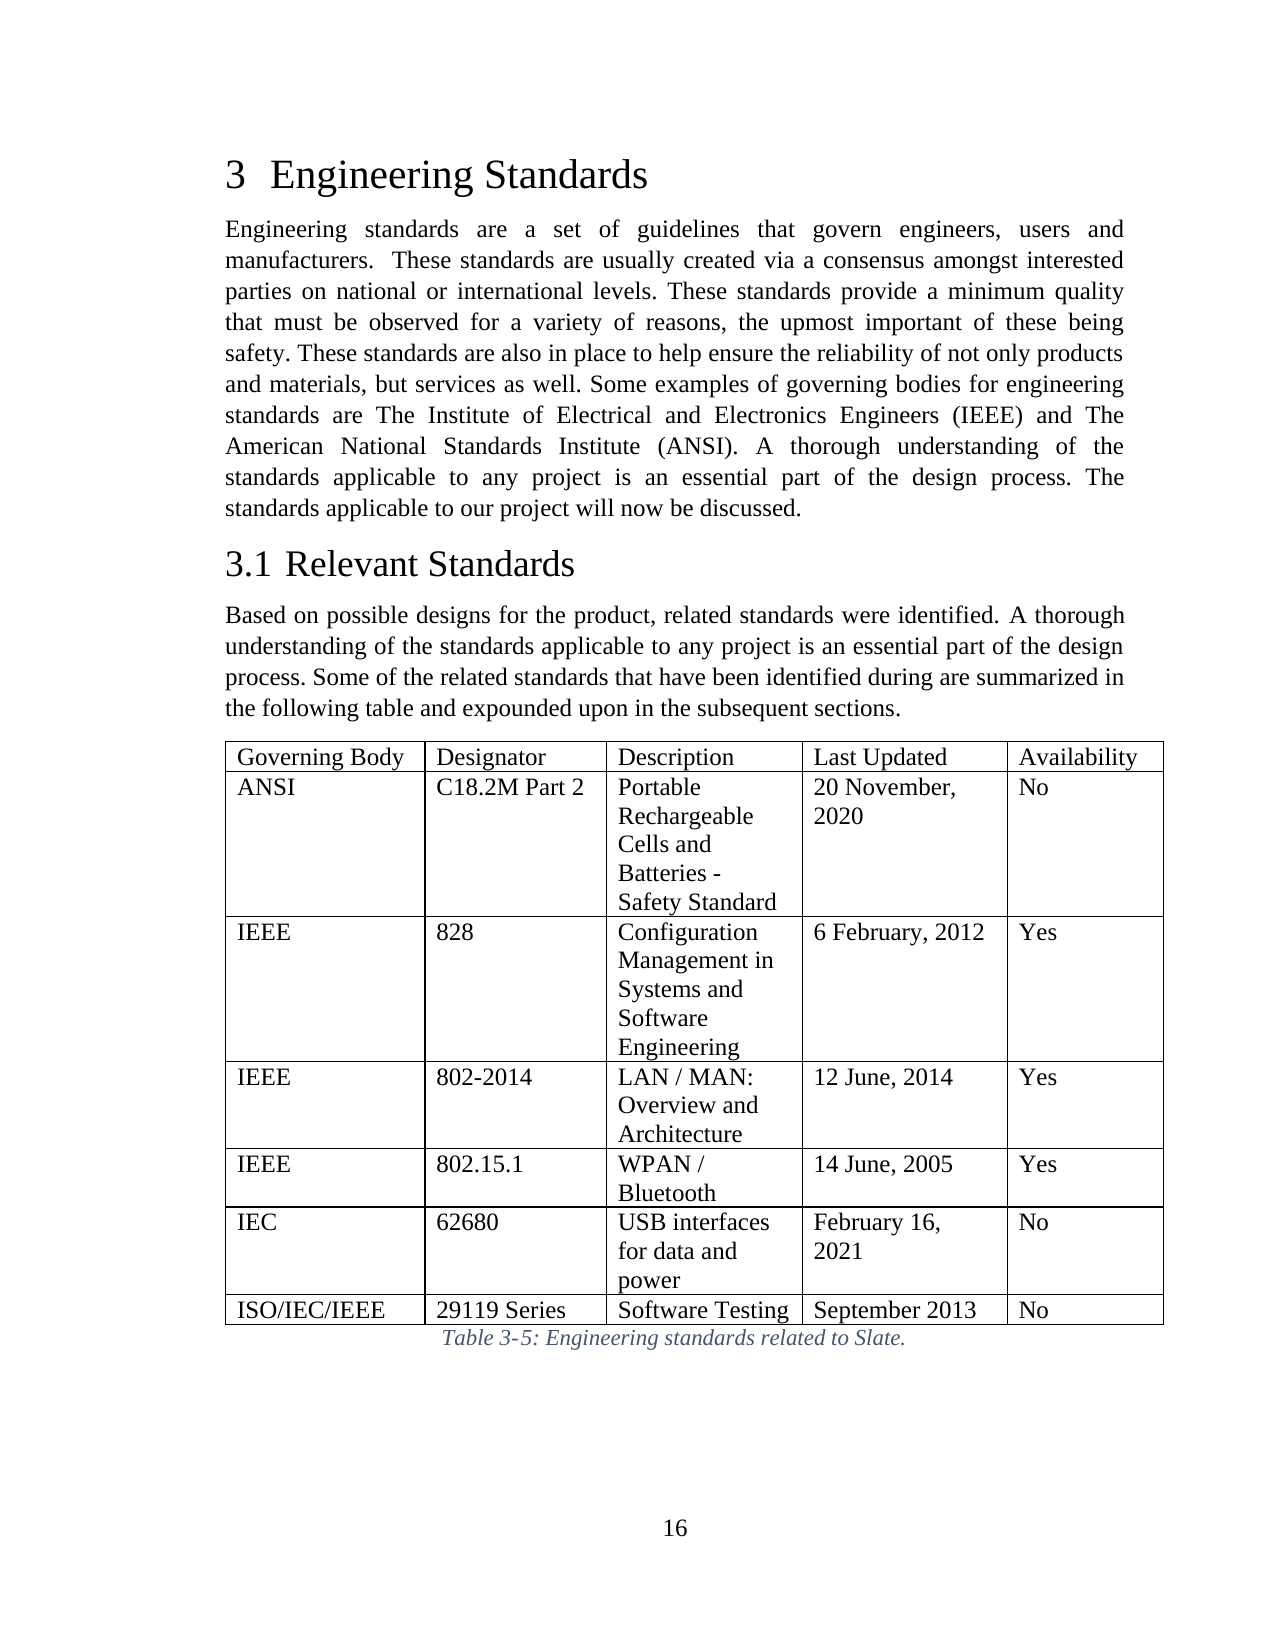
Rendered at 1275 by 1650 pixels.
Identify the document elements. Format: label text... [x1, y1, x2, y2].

table_cell IEEE [226, 1062, 424, 1148]
table_cell IEEE [226, 1149, 424, 1206]
subtitle Engineering Standards [225, 150, 1125, 198]
table_header Description [607, 742, 802, 771]
table_cell IEEE [226, 917, 424, 1061]
table_cell 828 [426, 917, 606, 1061]
table_cell Yes [1008, 917, 1163, 1061]
table_cell Software Testing [607, 1295, 802, 1323]
table_cell 802-2014 [426, 1062, 606, 1148]
table_cell Portable Rechargeable Cells and Batteries - Safety Standard [607, 772, 802, 916]
text Engineering standards are a set of guidelines that govern engineers, users and manufacturers. These standards are usually created via a consensus amongst interested parties on national or international levels. These standards provide a minimum quality that must be observed for a variety of reasons, the upmost important of these being safety. These standards are also in place to help ensure the reliability of not only products and materials, but services as well. Some examples of governing bodies for engineering standards are The Institute of Electrical and Electronics Engineers (IEEE) and The American National Standards Institute (ANSI). A thorough understanding of the standards applicable to any project is an essential part of the design process. The standards applicable to our project will now be discussed. [225, 214, 1125, 522]
table_header Last Updated [803, 742, 1007, 771]
table_cell No [1008, 1208, 1163, 1294]
text Based on possible designs for the product, related standards were identified. A thorough understanding of the standards applicable to any project is an essential part of the design process. Some of the related standards that have been identified during are summarized in the following table and expounded upon in the subsequent sections. [225, 600, 1125, 722]
table_cell 14 June, 2005 [803, 1149, 1007, 1206]
table_header Availability [1008, 742, 1163, 771]
table_cell 62680 [426, 1208, 606, 1294]
table_cell C18.2M Part 2 [426, 772, 606, 916]
table_cell LAN / MAN: Overview and Architecture [607, 1062, 802, 1148]
table_cell Yes [1008, 1062, 1163, 1148]
table_cell ISO/IEC/IEEE [226, 1295, 424, 1323]
table_header Designator [426, 742, 606, 771]
table_header Governing Body [226, 742, 424, 771]
table_cell 6 February, 2012 [803, 917, 1007, 1061]
table_cell 12 June, 2014 [803, 1062, 1007, 1148]
table_cell 20 November, 2020 [803, 772, 1007, 916]
table_cell ANSI [226, 772, 424, 916]
table_cell USB interfaces for data and power [607, 1208, 802, 1294]
table_cell No [1008, 772, 1163, 916]
table_cell WPAN / Bluetooth [607, 1149, 802, 1206]
table_cell 802.15.1 [426, 1149, 606, 1206]
subtitle Relevant Standards [225, 541, 1125, 584]
table_cell 29119 Series [426, 1295, 606, 1323]
table_cell September 2013 [803, 1295, 1007, 1323]
table_cell Yes [1008, 1149, 1163, 1206]
table_cell IEC [226, 1208, 424, 1294]
table_cell No [1008, 1295, 1163, 1323]
table_cell February 16, 2021 [803, 1208, 1007, 1294]
table_cell Configuration Management in Systems and Software Engineering [607, 917, 802, 1061]
